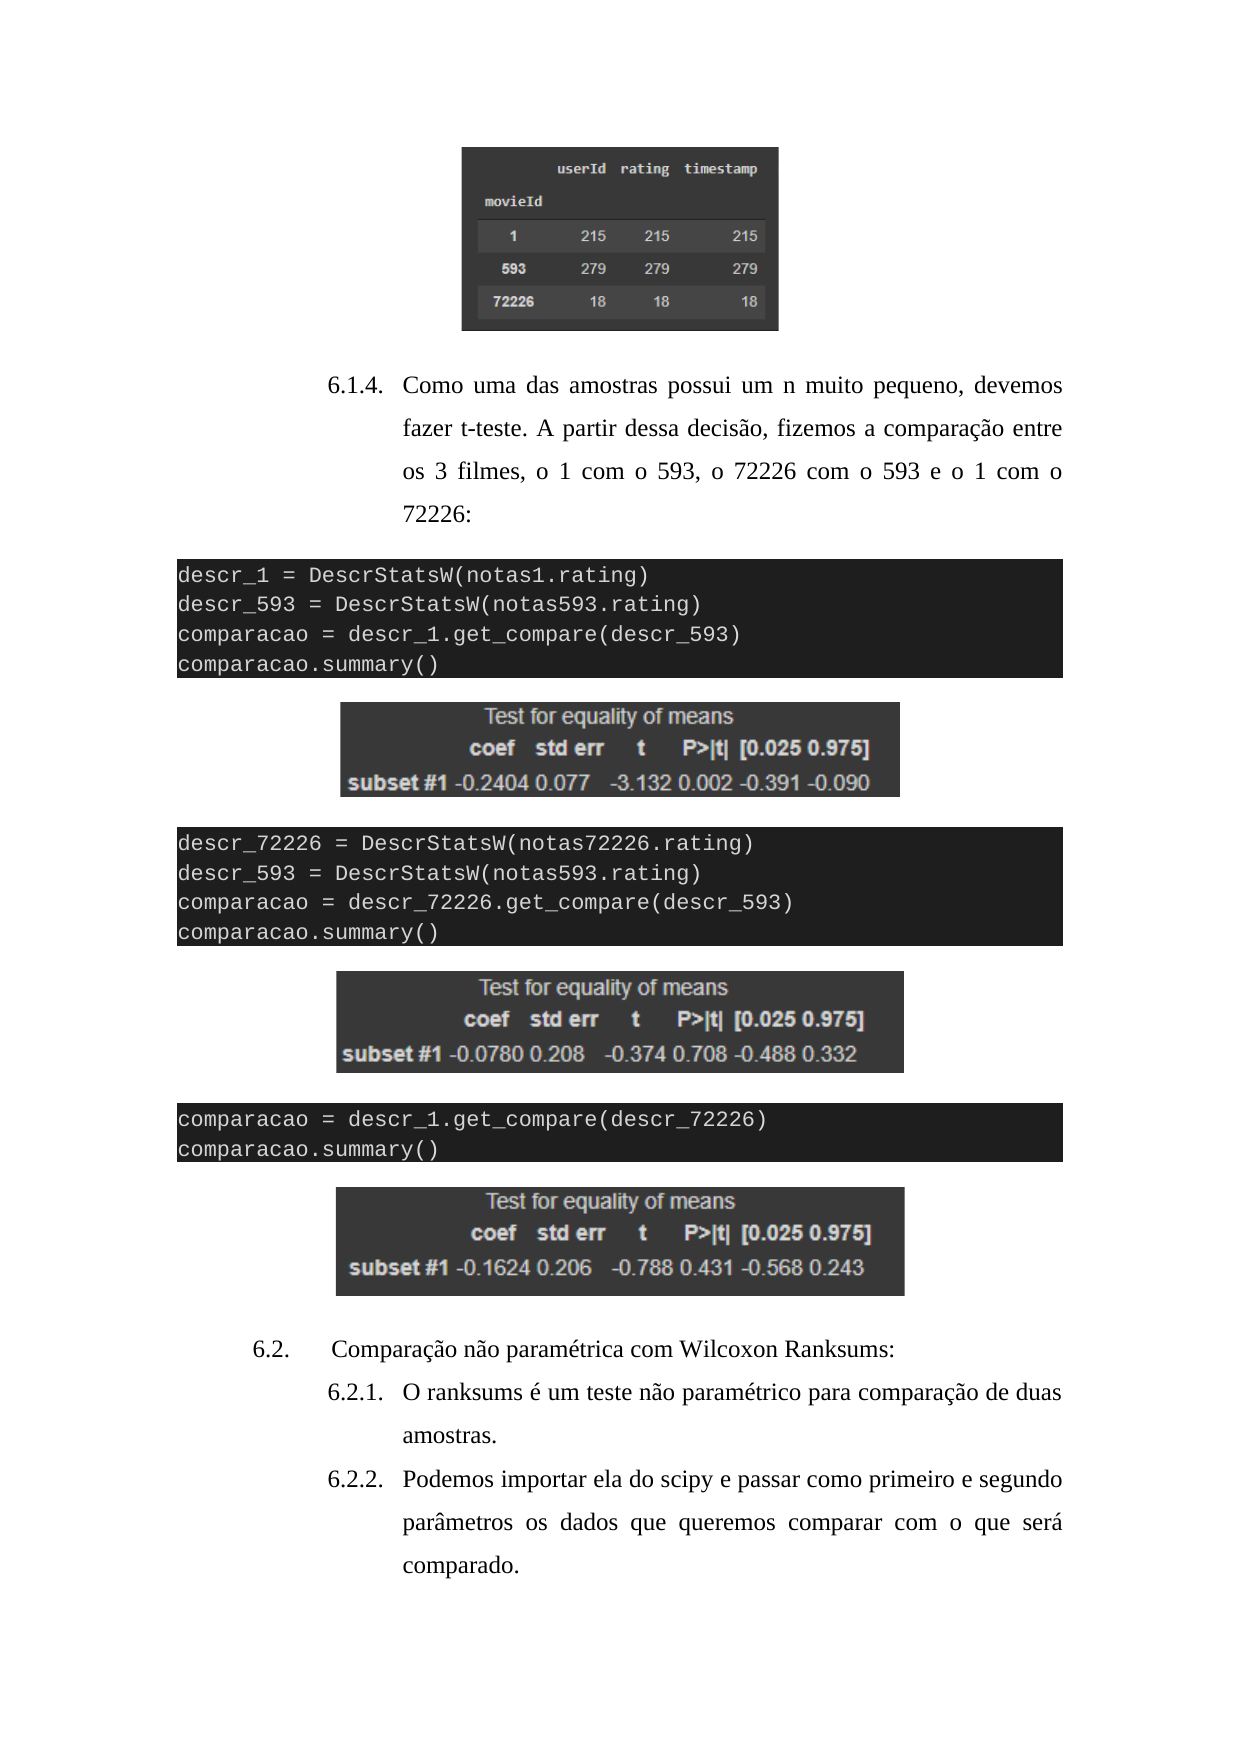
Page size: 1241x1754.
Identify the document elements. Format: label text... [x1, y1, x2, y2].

text comparacao.summary() [177, 916, 1063, 946]
list Como uma das amostras possui um n muito pequeno, devemos fazer t-teste. A partir dessa decisão, fizemos a comparação entre os 3 filmes, o 1 com o 593, o 72226 com o 593 e o 1 com o 72226: [327, 370, 1063, 528]
picture [461, 147, 779, 331]
text comparacao.summary() [177, 1133, 1063, 1162]
text descr_593 = DescrStatsW(notas593.rating) [177, 857, 1063, 887]
text comparacao.summary() [177, 648, 1063, 678]
text descr_593 = DescrStatsW(notas593.rating) [177, 589, 1063, 618]
list Comparação não paramétrica com Wilcoxon Ranksums: [252, 1334, 1063, 1363]
text comparacao = descr_1.get_compare(descr_593) [177, 618, 1063, 648]
list O ranksums é um teste não paramétrico para comparação de duas amostras. [327, 1377, 1063, 1449]
picture [336, 971, 904, 1073]
list Podemos importar ela do scipy e passar como primeiro e segundo parâmetros os dados que queremos comparar com o que será comparado. [327, 1464, 1063, 1579]
text comparacao = descr_1.get_compare(descr_72226) [177, 1103, 1063, 1133]
picture [335, 1187, 905, 1296]
text comparacao = descr_72226.get_compare(descr_593) [177, 887, 1063, 916]
text descr_1 = DescrStatsW(notas1.rating) [177, 559, 1063, 589]
picture [340, 702, 900, 797]
text descr_72226 = DescrStatsW(notas72226.rating) [177, 827, 1063, 857]
